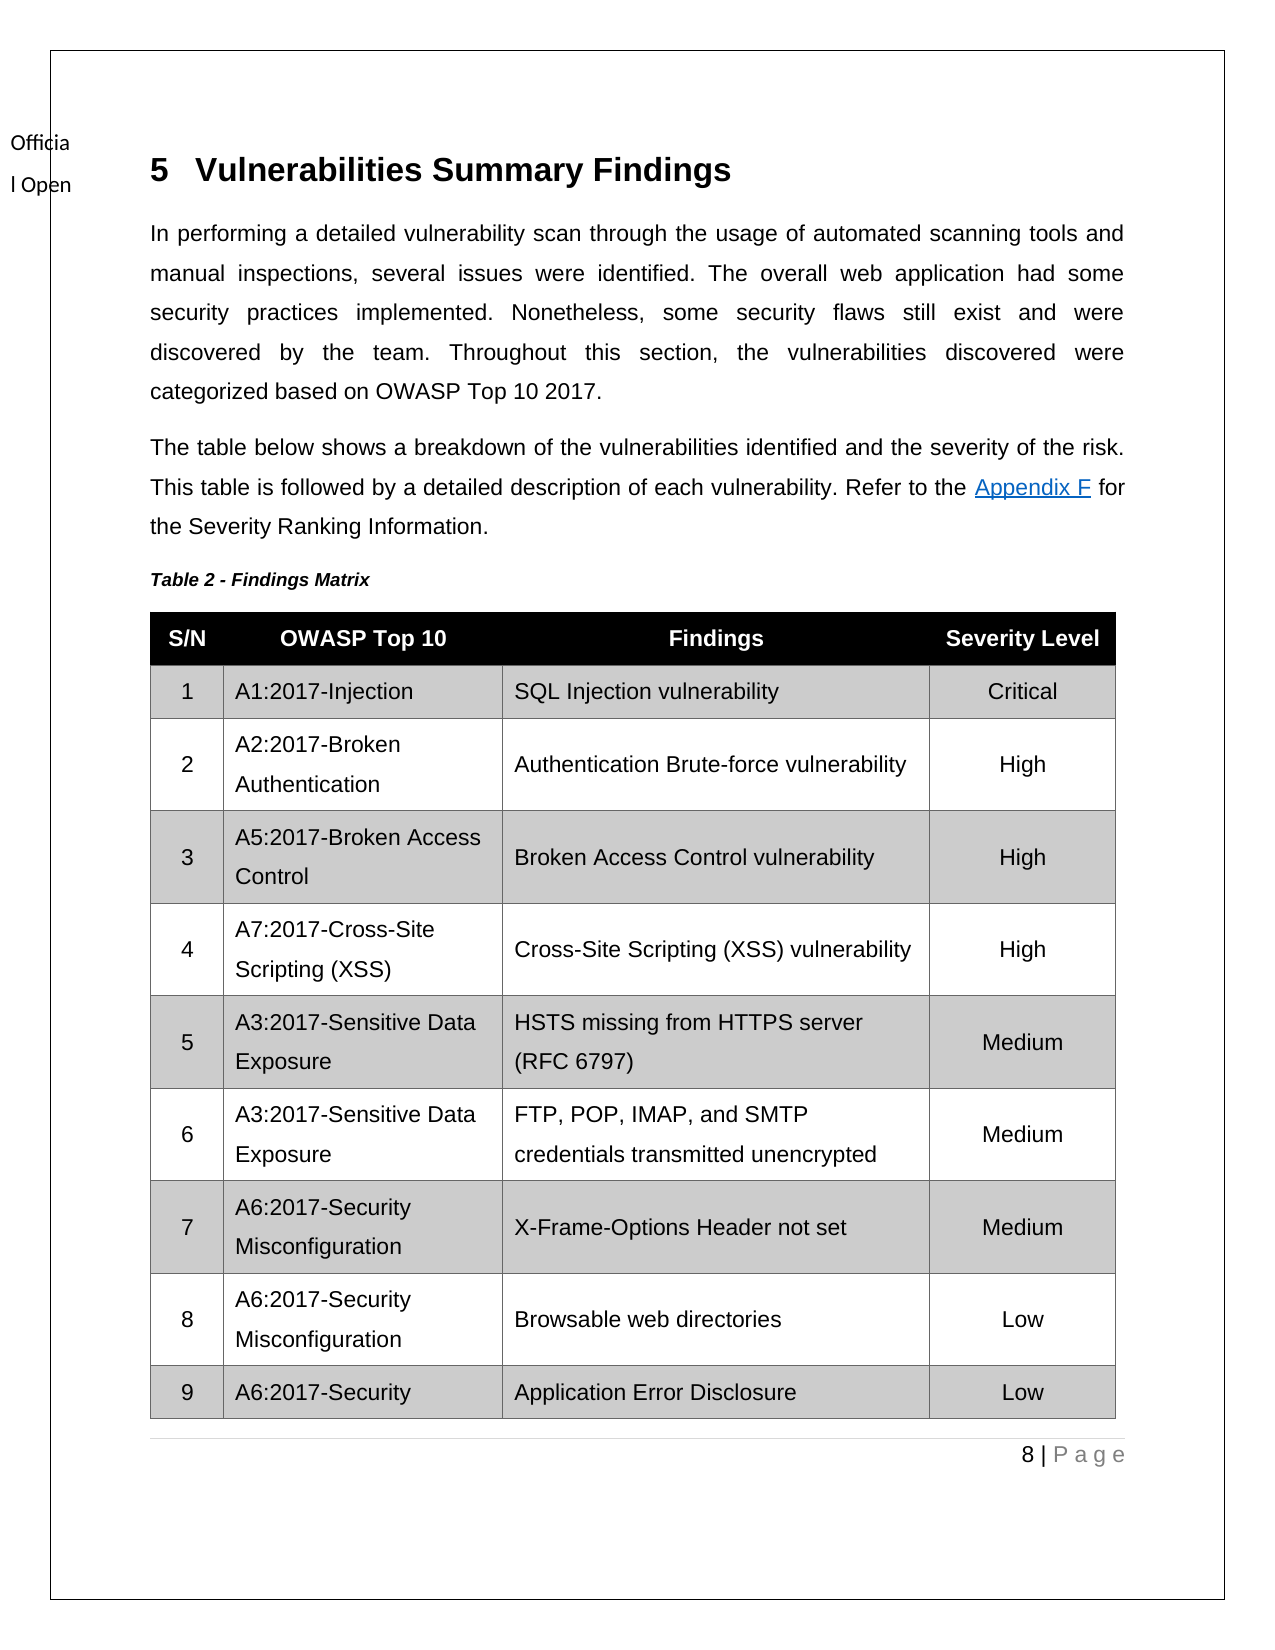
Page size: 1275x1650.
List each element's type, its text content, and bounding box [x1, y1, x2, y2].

text The table below shows a breakdown of the vulnerabilities identified and the severity of the risk. This table is followed by a detailed description of each vulnerability. Refer to the Appendix F for the Severity Ranking Information. [150, 434, 1125, 539]
table_cell Broken Access Control vulnerability [503, 811, 929, 903]
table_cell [503, 1366, 929, 1418]
table_cell Medium [930, 996, 1115, 1088]
table_cell 9 [151, 1366, 223, 1418]
subtitle Vulnerabilities Summary Findings [150, 150, 1125, 188]
text Table 2 - Findings Matrix [150, 569, 1125, 591]
table_cell 2 [151, 719, 223, 810]
table_cell High [930, 719, 1115, 810]
table_cell A6:2017-Security Misconfiguration [224, 1181, 502, 1273]
table_cell A5:2017-Broken Access Control [224, 811, 502, 903]
table_cell Authentication Brute-force vulnerability [503, 719, 929, 810]
table_cell High [930, 904, 1115, 995]
table_cell A3:2017-Sensitive Data Exposure [224, 996, 502, 1088]
table_cell A1:2017-Injection [224, 666, 502, 718]
table_cell 3 [151, 811, 223, 903]
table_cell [224, 1366, 502, 1418]
table_cell High [930, 811, 1115, 903]
table_cell 7 [151, 1181, 223, 1273]
table_header Severity Level [930, 613, 1115, 665]
table_cell 5 [151, 996, 223, 1088]
table_cell Medium [930, 1089, 1115, 1180]
table_cell X-Frame-Options Header not set [503, 1181, 929, 1273]
table_cell A6:2017-Security Misconfiguration [224, 1274, 502, 1365]
table_cell Cross-Site Scripting (XSS) vulnerability [503, 904, 929, 995]
table_header Findings [503, 613, 929, 665]
table_cell FTP, POP, IMAP, and SMTP credentials transmitted unencrypted [503, 1089, 929, 1180]
table_cell 1 [151, 666, 223, 718]
table_cell HSTS missing from HTTPS server (RFC 6797) [503, 996, 929, 1088]
table_cell 4 [151, 904, 223, 995]
table_cell Critical [930, 666, 1115, 718]
table_cell A7:2017-Cross-Site Scripting (XSS) [224, 904, 502, 995]
table_header OWASP Top 10 [224, 613, 502, 665]
table_header S/N [151, 613, 223, 665]
table_cell A3:2017-Sensitive Data Exposure [224, 1089, 502, 1180]
text In performing a detailed vulnerability scan through the usage of automated scanning tools and manual inspections, several issues were identified. The overall web application had some security practices implemented. Nonetheless, some security flaws still exist and were discovered by the team. Throughout this section, the vulnerabilities discovered were categorized based on OWASP Top 10 2017. [150, 220, 1125, 404]
table_cell Browsable web directories [503, 1274, 929, 1365]
table_cell 8 [151, 1274, 223, 1365]
table_cell Low [930, 1366, 1115, 1418]
table_cell A2:2017-Broken Authentication [224, 719, 502, 810]
table_cell 6 [151, 1089, 223, 1180]
table_cell Low [930, 1274, 1115, 1365]
table_cell Medium [930, 1181, 1115, 1273]
table_cell SQL Injection vulnerability [503, 666, 929, 718]
